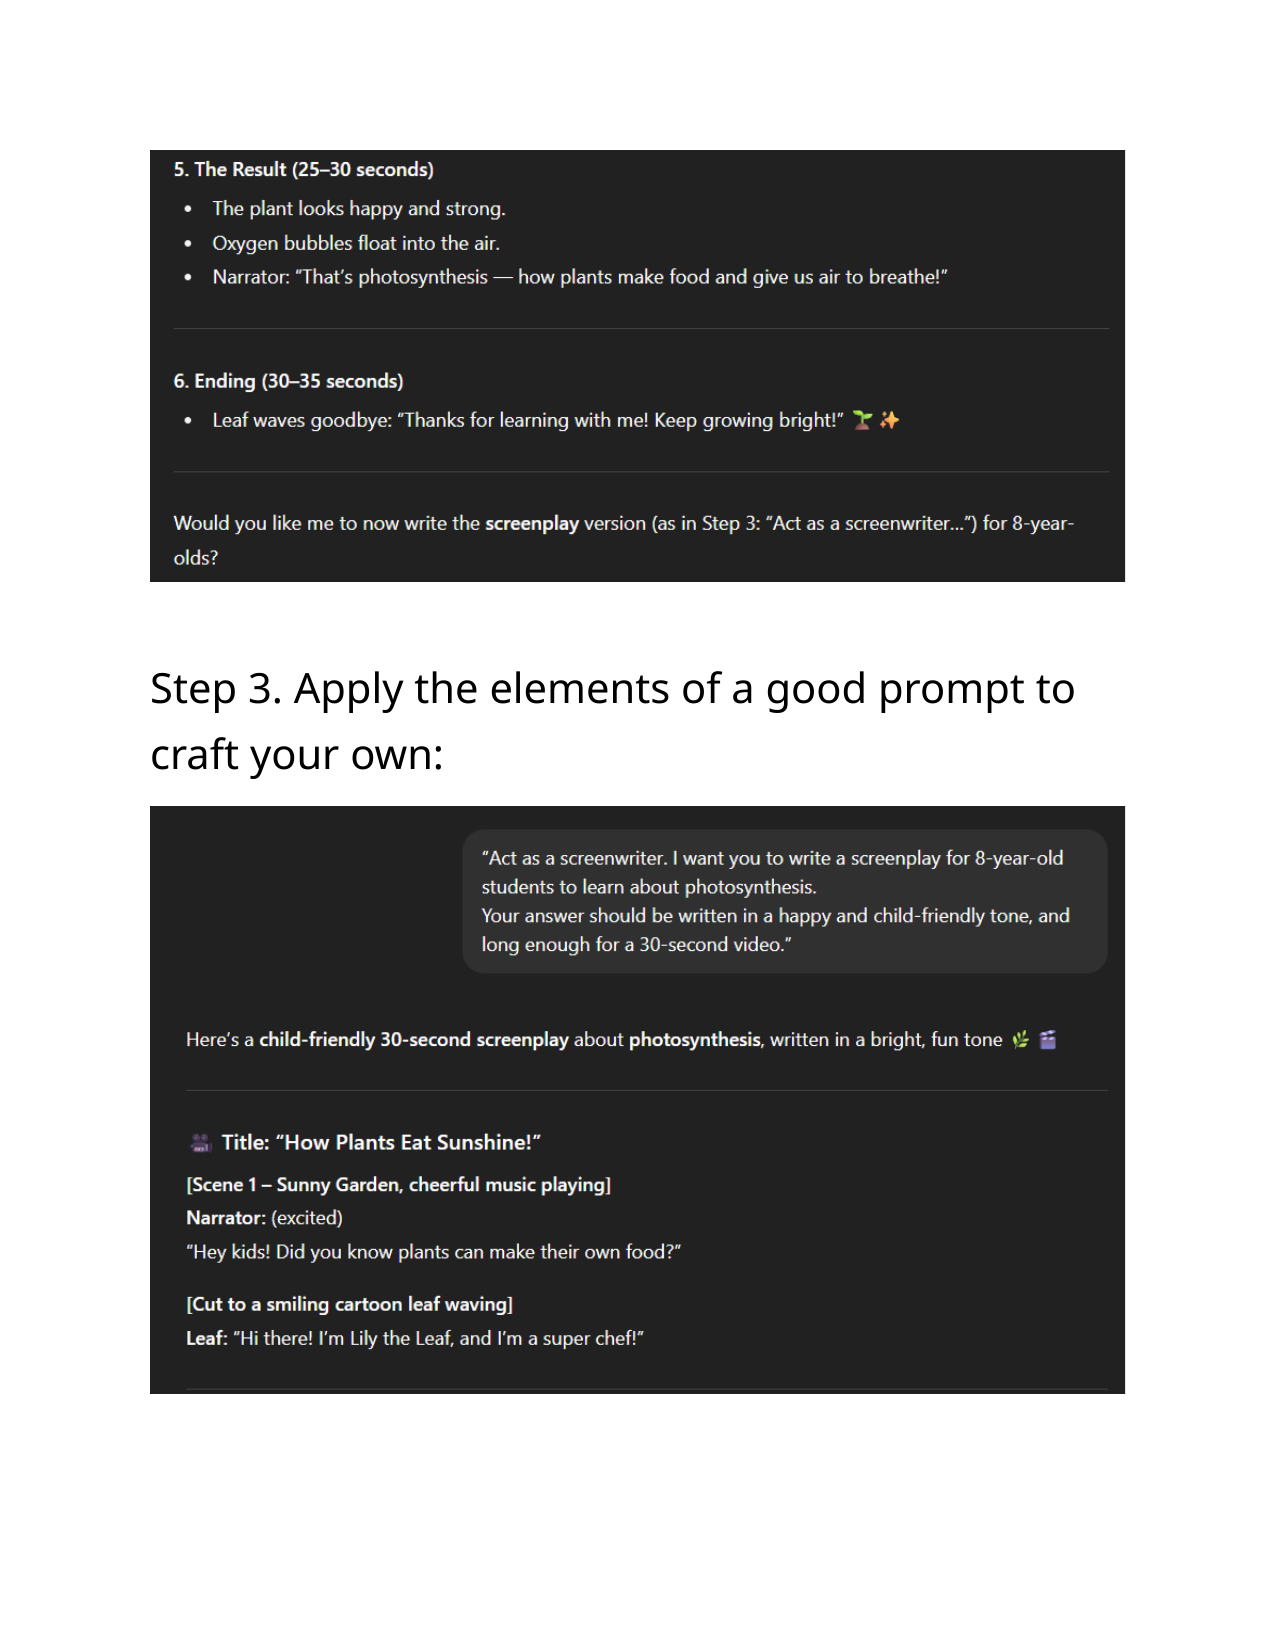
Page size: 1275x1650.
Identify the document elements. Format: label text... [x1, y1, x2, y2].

text Step 3. Apply the elements of a good prompt to craft your own: [150, 659, 1125, 781]
picture [150, 150, 1125, 582]
picture [150, 806, 1125, 1394]
